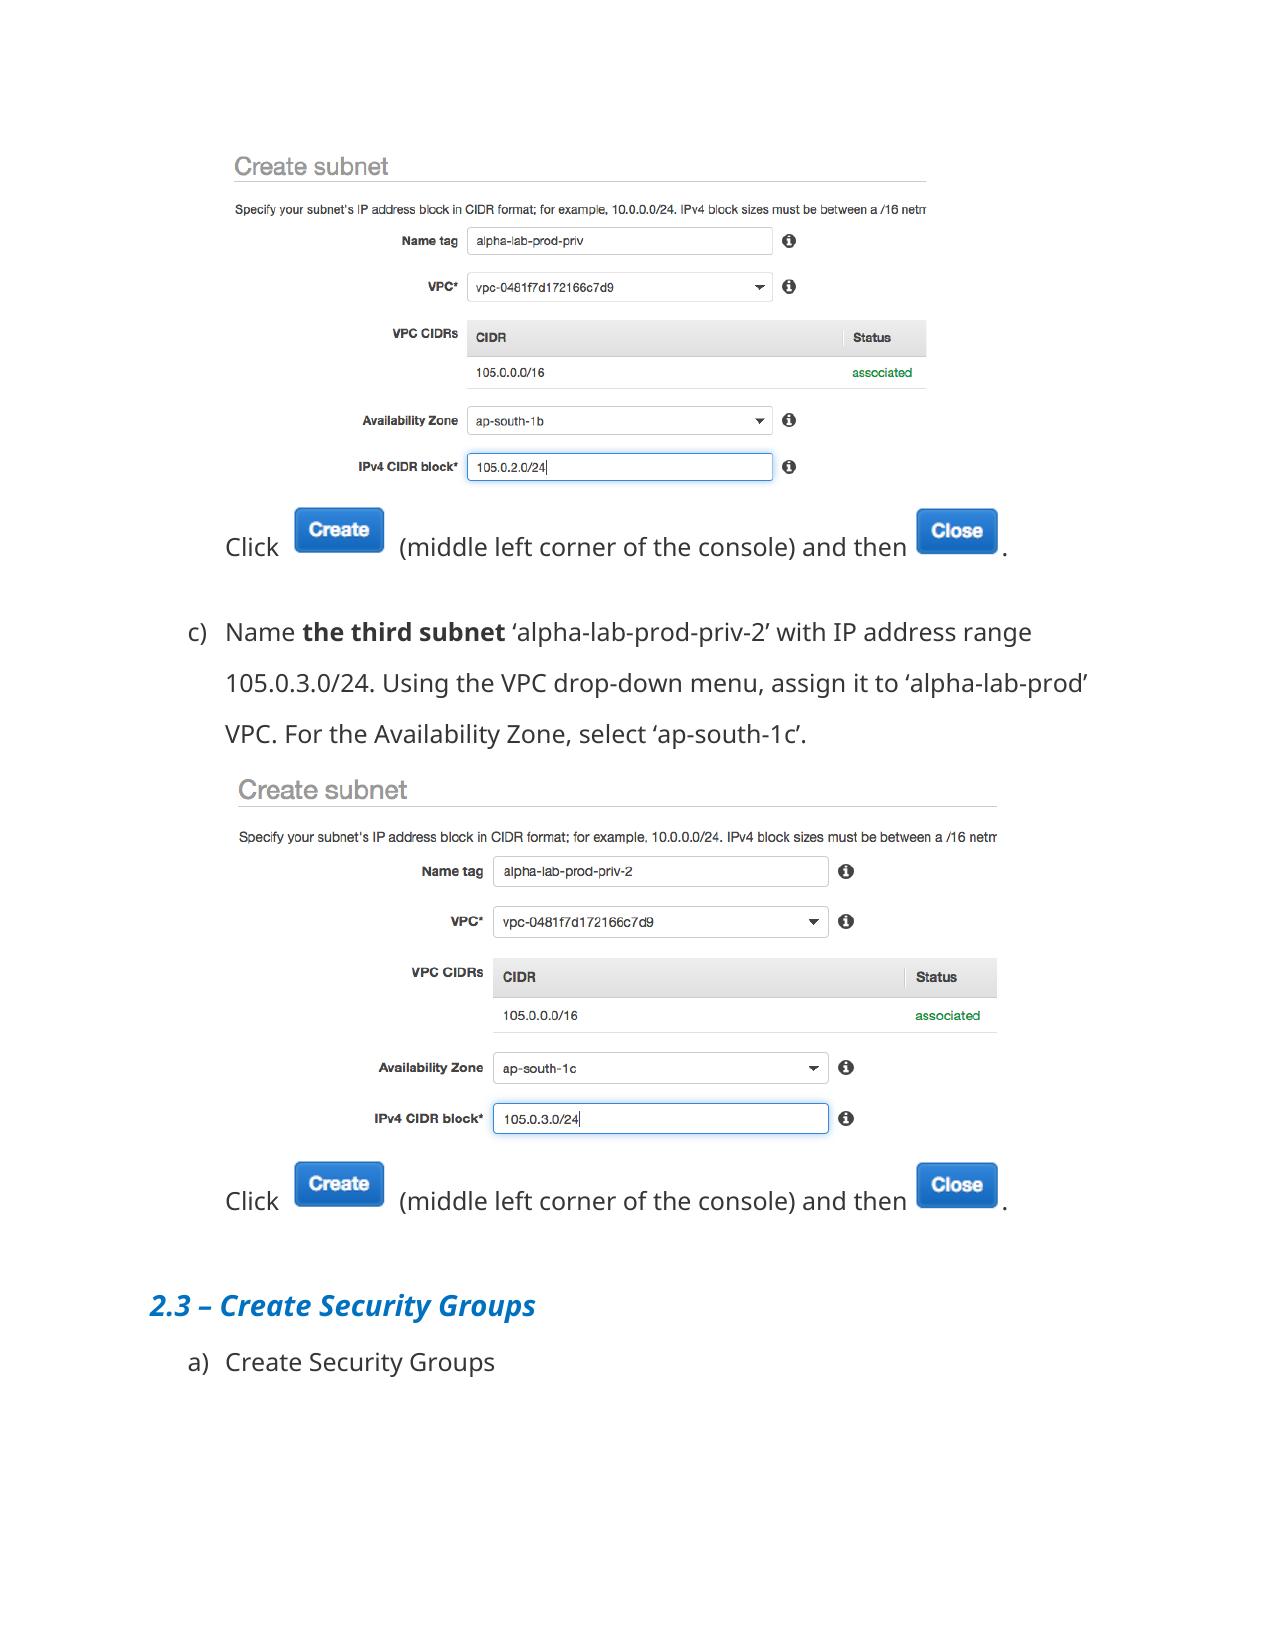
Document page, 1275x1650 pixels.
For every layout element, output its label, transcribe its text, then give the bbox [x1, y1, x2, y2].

picture [914, 507, 1002, 557]
picture [225, 150, 927, 491]
text 2.3 – Create Security Groups [150, 1286, 1125, 1325]
list Click (middle left corner of the console) and then . [187, 1159, 1125, 1217]
picture [292, 505, 387, 557]
picture [292, 1159, 387, 1211]
list Create Security Groups [187, 1345, 1125, 1379]
list Click (middle left corner of the console) and then . [187, 506, 1125, 564]
list Name the third subnet ‘alpha-lab-prod-priv-2’ with IP address range 105.0.3.0/24. Using the VPC drop-down menu, assign it to ‘alpha-lab-prod’ VPC. For the Availability Zone, select ‘ap-south-1c’. [187, 615, 1125, 751]
picture [914, 1160, 1002, 1211]
picture [225, 768, 997, 1144]
